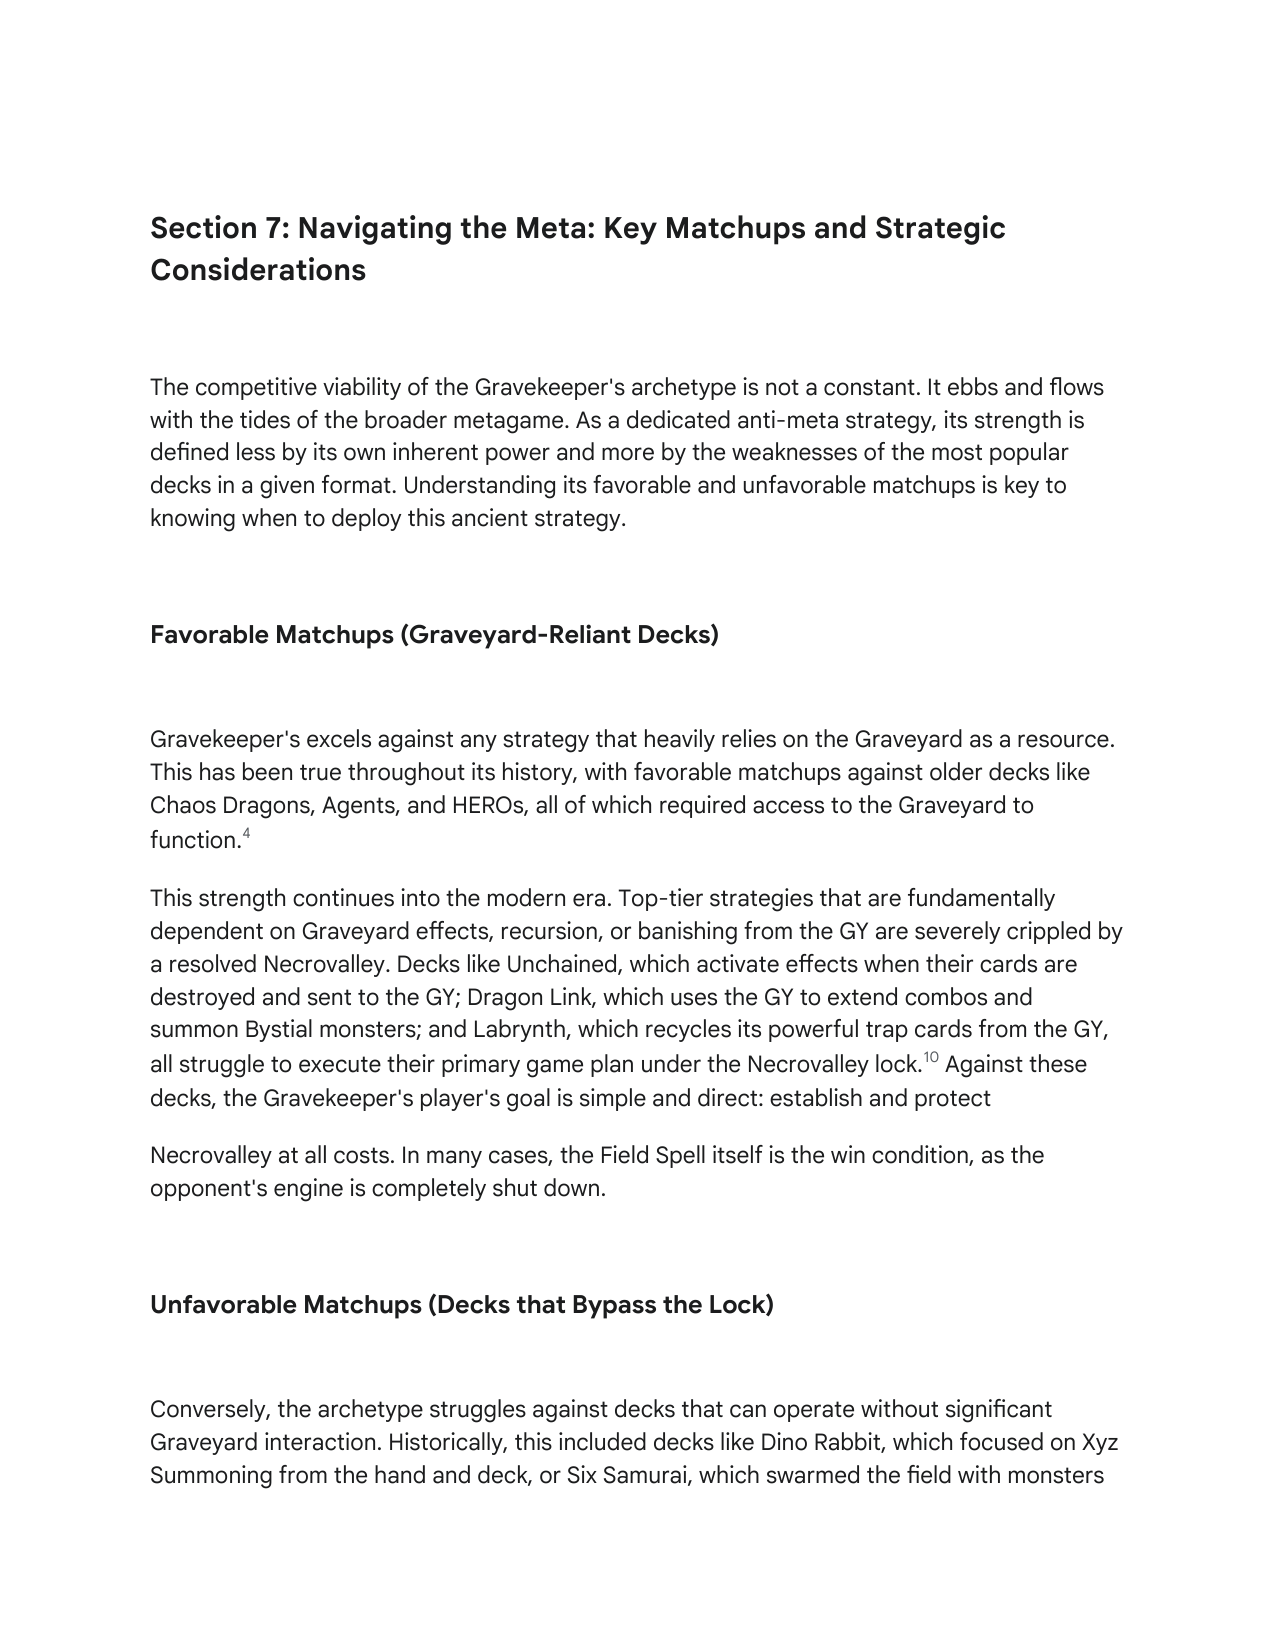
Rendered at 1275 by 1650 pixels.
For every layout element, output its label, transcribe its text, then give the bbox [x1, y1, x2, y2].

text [150, 1396, 1125, 1490]
text This strength continues into the modern era. Top-tier strategies that are fundamentally dependent on Graveyard effects, recursion, or banishing from the GY are severely crippled by a resolved Necrovalley. Decks like Unchained, which activate effects when their cards are destroyed and sent to the GY; Dragon Link, which uses the GY to extend combos and summon Bystial monsters; and Labrynth, which recycles its powerful trap cards from the GY, all struggle to execute their primary game plan under the Necrovalley lock.10 Against these decks, the Gravekeeper's player's goal is simple and direct: establish and protect [150, 885, 1125, 1113]
text The competitive viability of the Gravekeeper's archetype is not a constant. It ebbs and flows with the tides of the broader metagame. As a dedicated anti-meta strategy, its strength is defined less by its own inherent power and more by the weaknesses of the most popular decks in a given format. Understanding its favorable and unfavorable matchups is key to knowing when to deploy this ancient strategy. [150, 373, 1125, 533]
subtitle Favorable Matchups (Graveyard-Reliant Decks) [150, 619, 1125, 651]
text Necrovalley at all costs. In many cases, the Field Spell itself is the win condition, as the opponent's engine is completely shut down. [150, 1142, 1125, 1203]
subtitle Section 7: Navigating the Meta: Key Matchups and Strategic Considerations [150, 211, 1125, 289]
subtitle Unfavorable Matchups (Decks that Bypass the Lock) [150, 1290, 1125, 1321]
text Gravekeeper's excels against any strategy that heavily relies on the Graveyard as a resource. This has been true throughout its history, with favorable matchups against older decks like Chaos Dragons, Agents, and HEROs, all of which required access to the Graveyard to function.4 [150, 725, 1125, 855]
